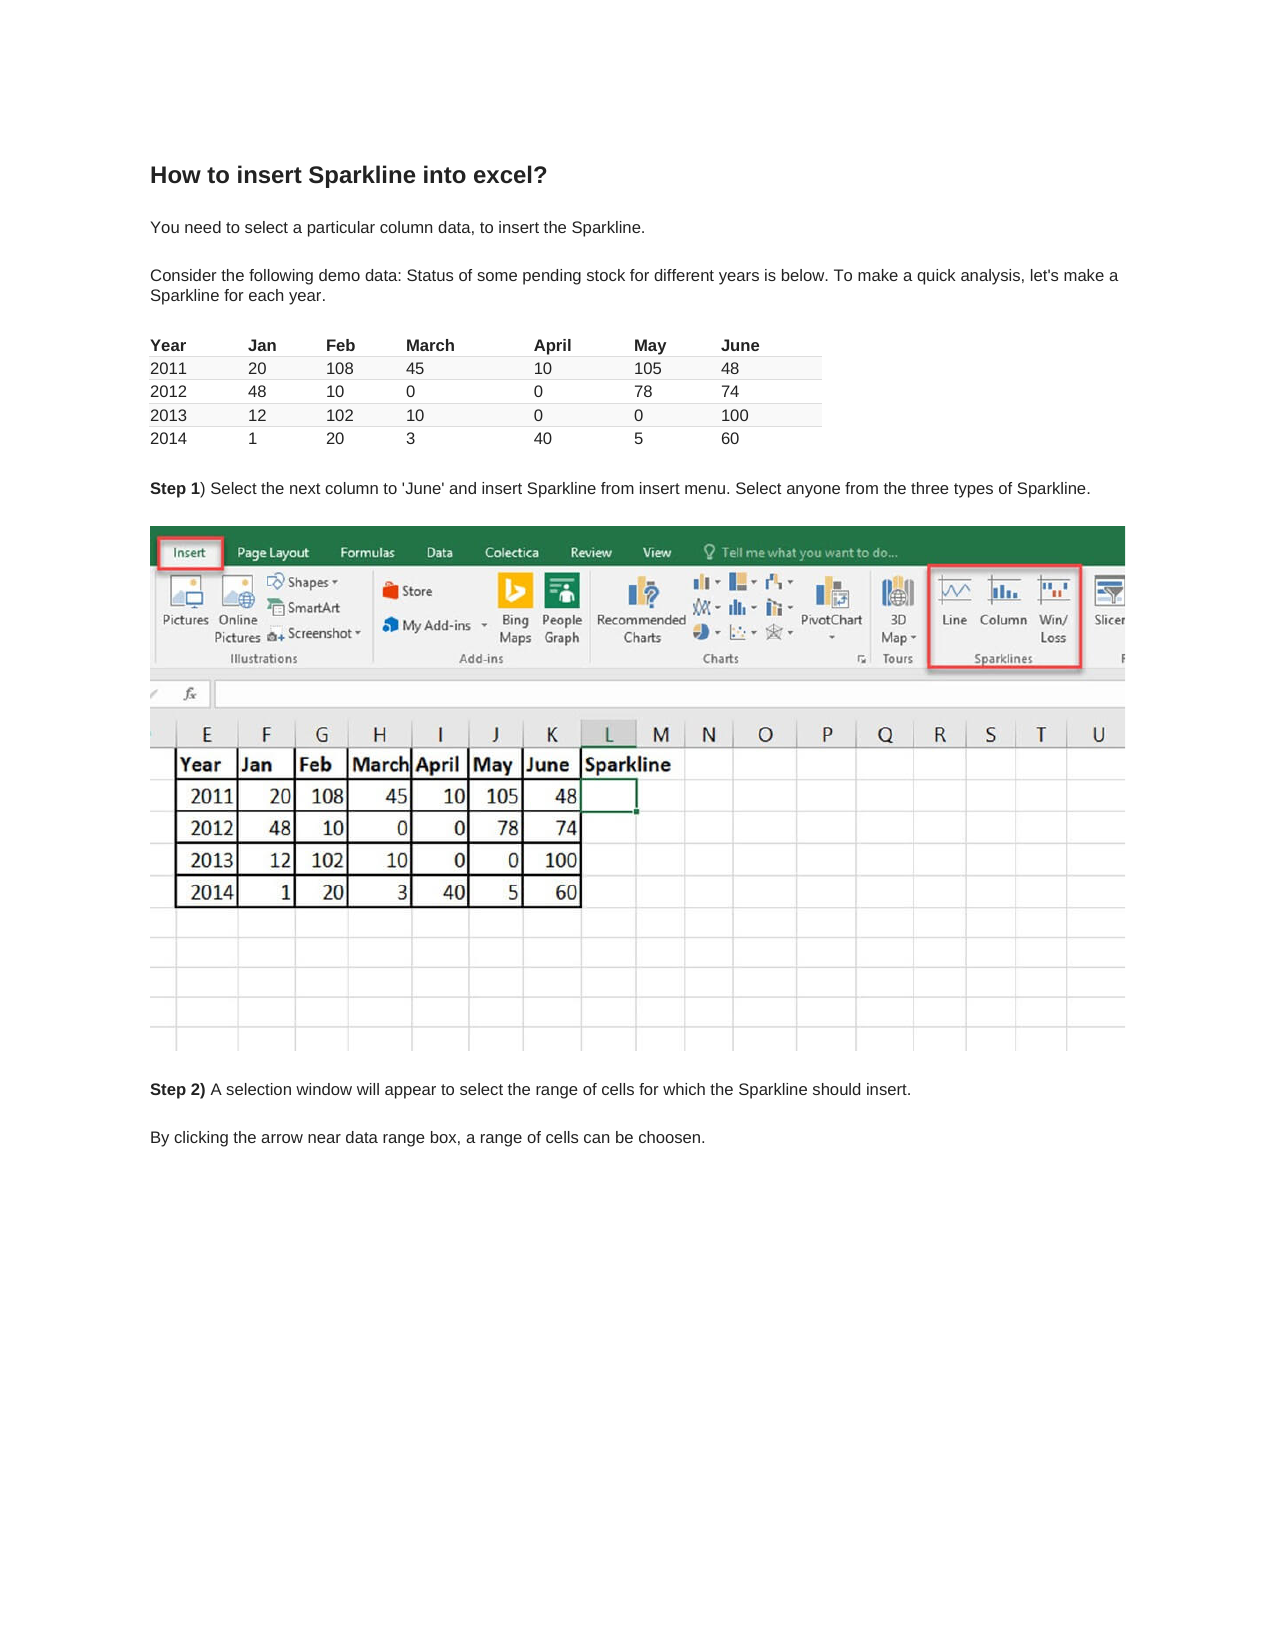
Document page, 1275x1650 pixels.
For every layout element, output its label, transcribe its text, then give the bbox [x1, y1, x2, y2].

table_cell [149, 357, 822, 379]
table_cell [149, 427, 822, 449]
text Consider the following demo data: Status of some pending stock for different years is below. To make a quick analysis, let's make a Sparkline for each year. [150, 266, 1125, 304]
subtitle How to insert Sparkline into excel? [150, 150, 1125, 189]
text Step 1) Select the next column to 'June' and insert Sparkline from insert menu. Select anyone from the three types of Sparkline. [150, 478, 1125, 498]
text By clicking the arrow near data range box, a range of cells can be choosen. [150, 1128, 1125, 1147]
text You need to select a particular column data, to insert the Sparkline. [150, 218, 1125, 237]
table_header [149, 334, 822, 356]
text Step 2) A selection window will appear to select the range of cells for which the Sparkline should insert. [150, 1079, 1125, 1098]
picture [150, 526, 1125, 1051]
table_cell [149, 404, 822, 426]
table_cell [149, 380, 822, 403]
